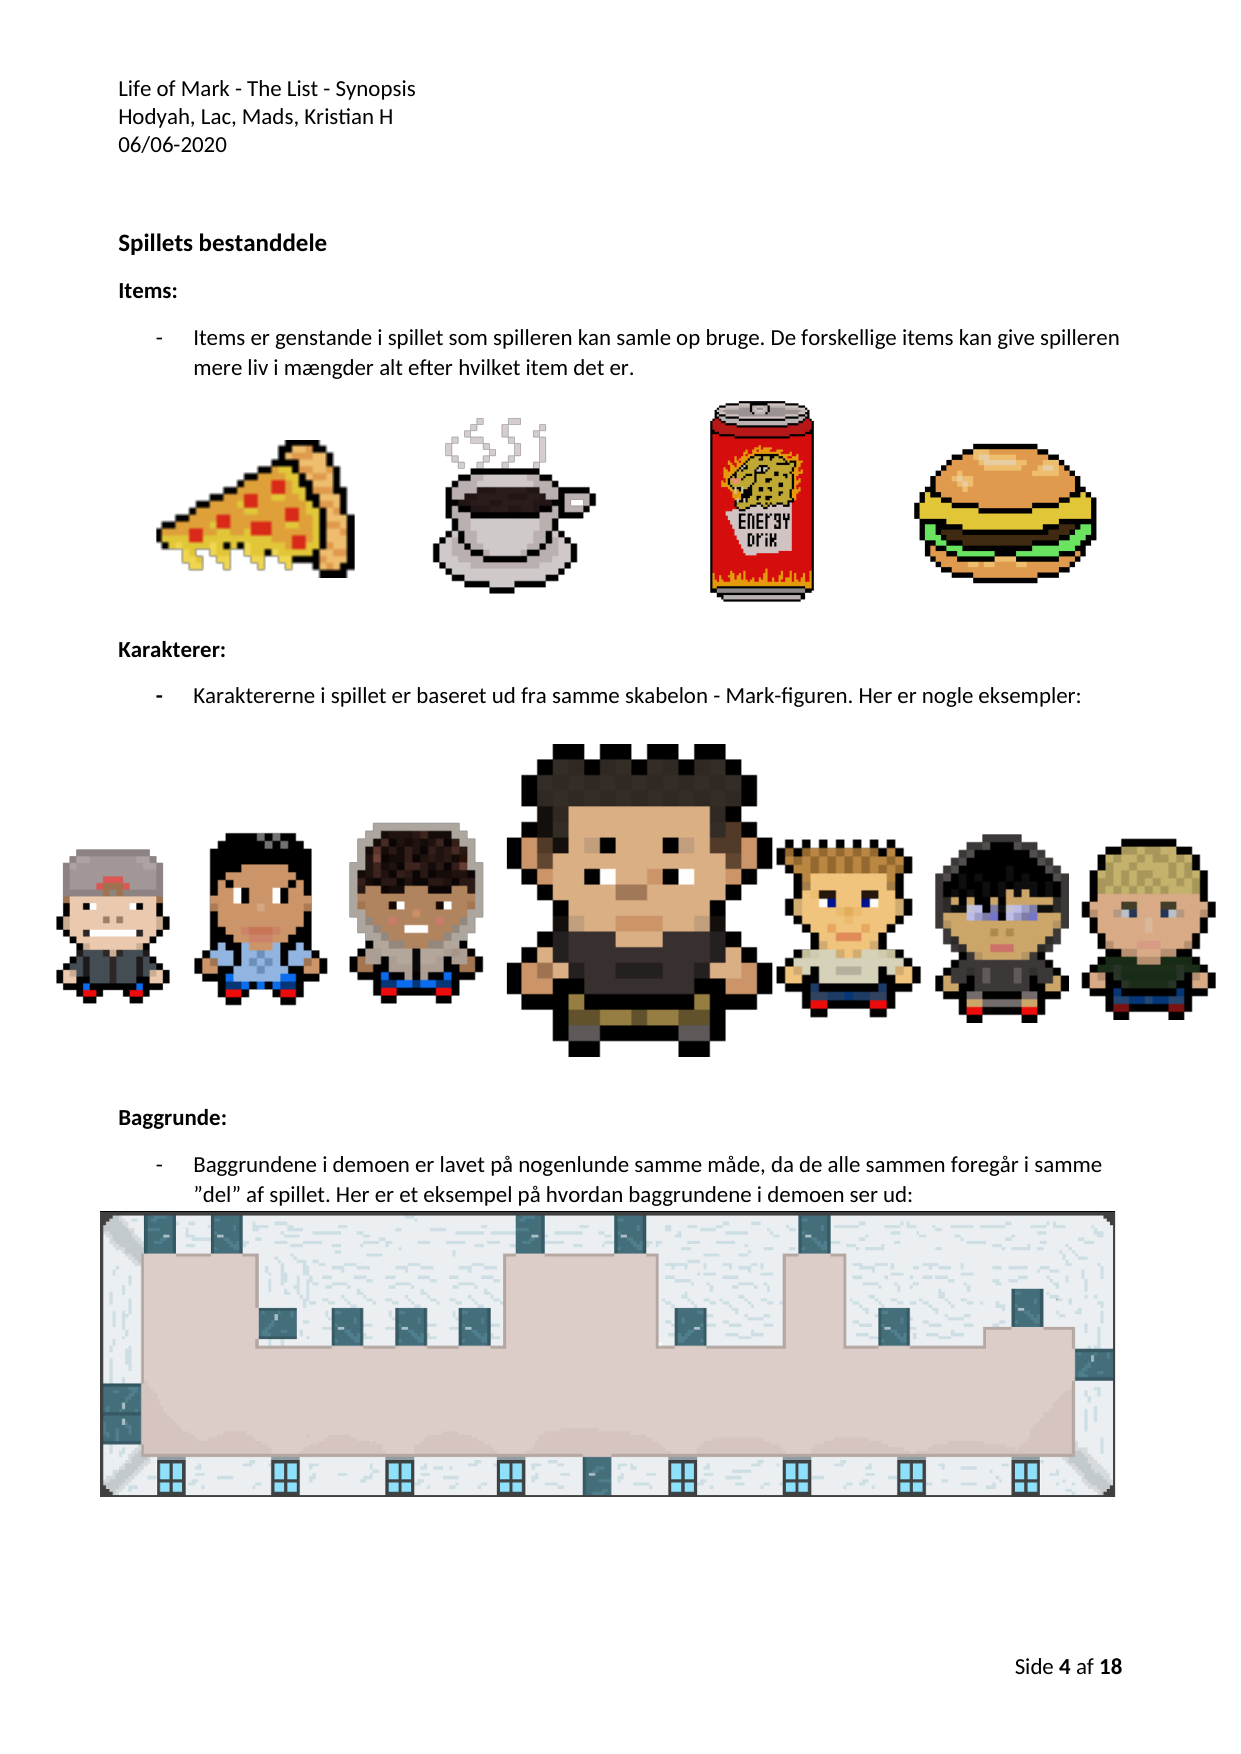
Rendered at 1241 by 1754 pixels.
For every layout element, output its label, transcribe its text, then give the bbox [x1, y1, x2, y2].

picture [425, 401, 602, 601]
text Karakterer: [118, 635, 1122, 663]
picture [156, 440, 355, 578]
text Baggrunde: [118, 1103, 1122, 1131]
picture [682, 378, 838, 628]
subtitle Spillets bestanddele [118, 227, 1122, 257]
picture [1079, 836, 1216, 1020]
list Karaktererne i spillet er baseret ud fra samme skabelon - Mark-figuren. Her er nogle eksempler: [156, 682, 1122, 709]
list Items er genstande i spillet som spilleren kan samle op bruge. De forskellige items kan give spilleren mere liv i mængder alt efter hvilket item det er. [156, 323, 1122, 381]
list Baggrundene i demoen er lavet på nogenlunde samme måde, da de alle sammen foregår i samme ”del” af spillet. Her er et eksempel på hvordan baggrundene i demoen ser ud: [156, 1150, 1122, 1208]
text Items: [118, 276, 1122, 304]
picture [49, 744, 1069, 1060]
picture [906, 401, 1120, 617]
picture [101, 1211, 1115, 1497]
